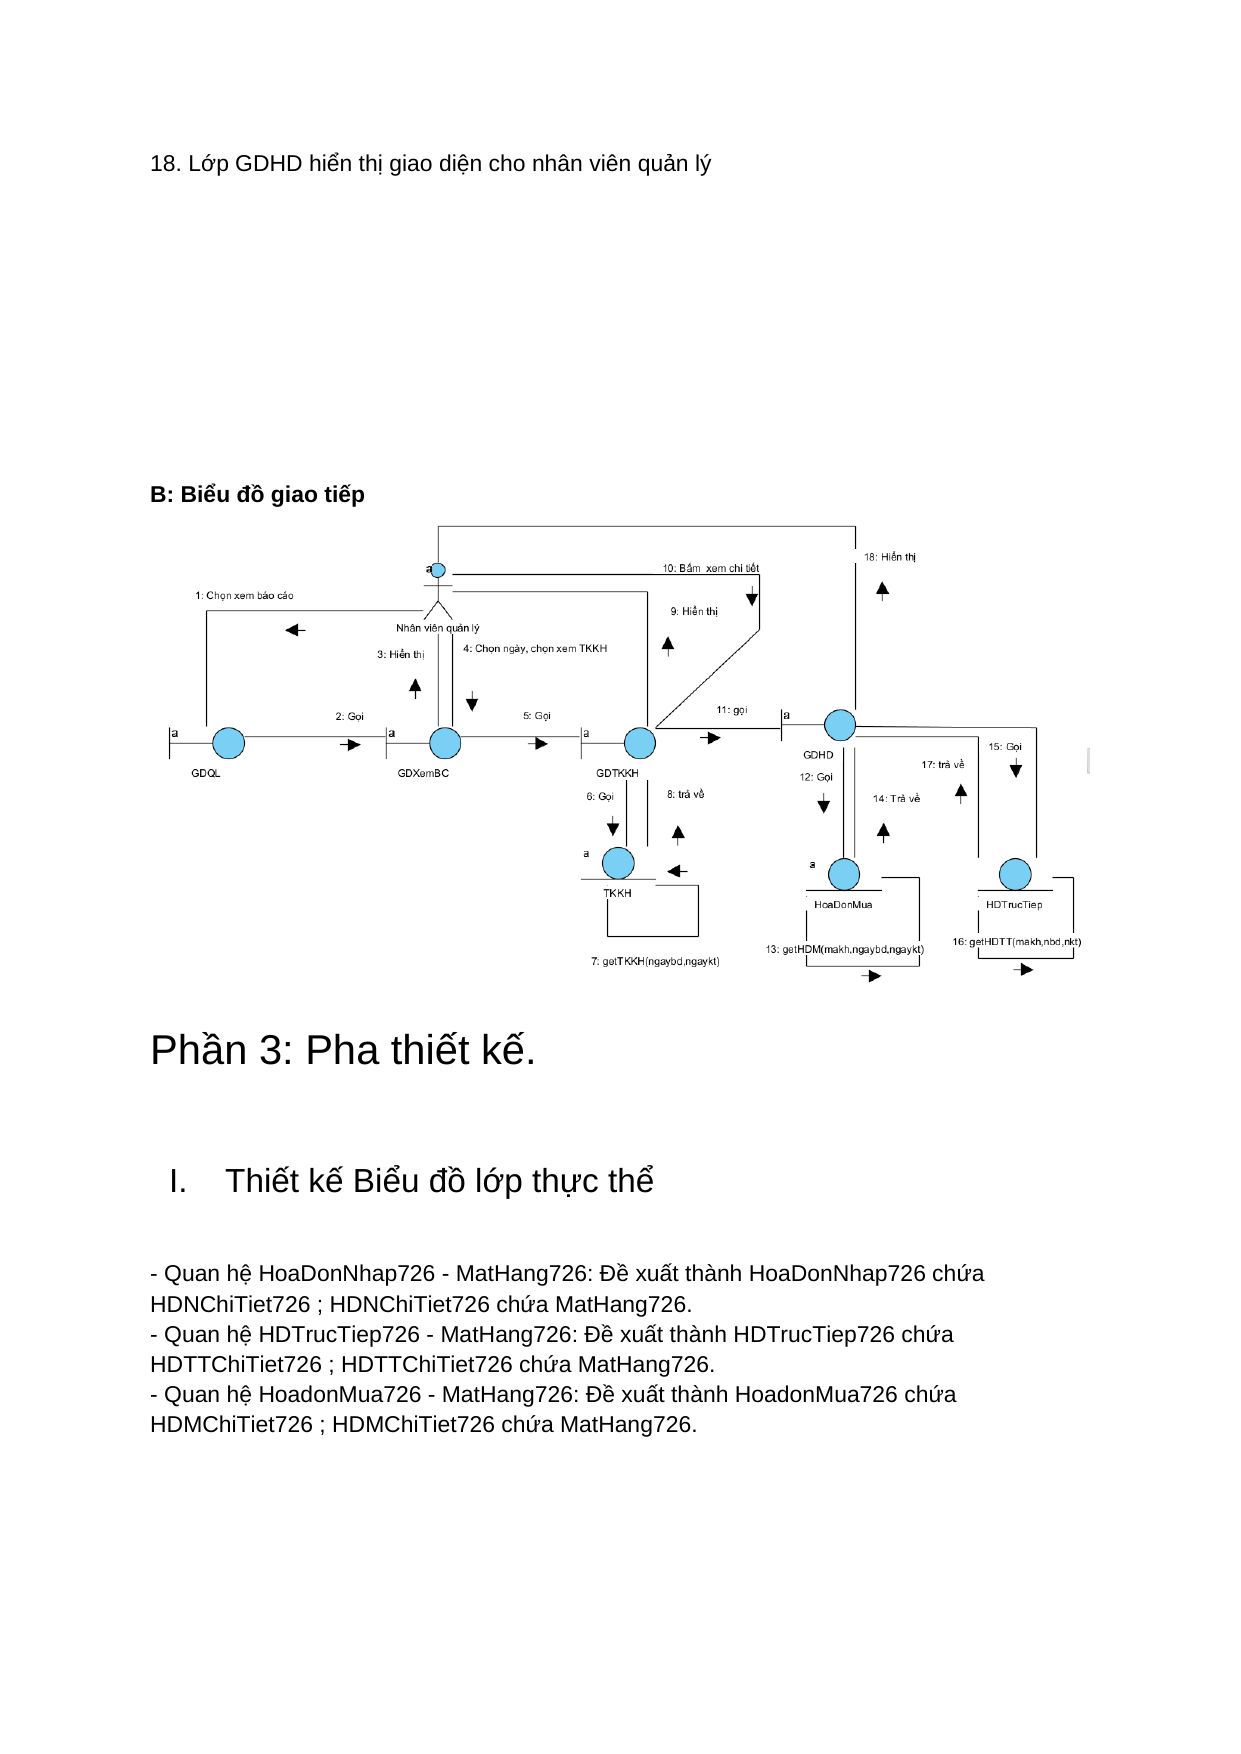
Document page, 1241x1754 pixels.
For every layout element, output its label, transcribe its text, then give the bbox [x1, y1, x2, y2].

picture [150, 511, 1090, 997]
subtitle Thiết kế Biểu đồ lớp thực thể [187, 1161, 1090, 1199]
text B: Biểu đồ giao tiếp [150, 481, 1090, 511]
text - Quan hệ HoadonMua726 - MatHang726: Đề xuất thành HoadonMua726 chứa HDMChiTiet726 ; HDMChiTiet726 chứa MatHang726. [150, 1381, 1090, 1438]
subtitle Phần 3: Pha thiết kế. [150, 1026, 1090, 1074]
text - Quan hệ HDTrucTiep726 - MatHang726: Đề xuất thành HDTrucTiep726 chứa HDTTChiTiet726 ; HDTTChiTiet726 chứa MatHang726. [150, 1321, 1090, 1377]
text - Quan hệ HoaDonNhap726 - MatHang726: Đề xuất thành HoaDonNhap726 chứa HDNChiTiet726 ; HDNChiTiet726 chứa MatHang726. [150, 1260, 1090, 1317]
text 18. Lớp GDHD hiển thị giao diện cho nhân viên quản lý [150, 150, 1090, 176]
